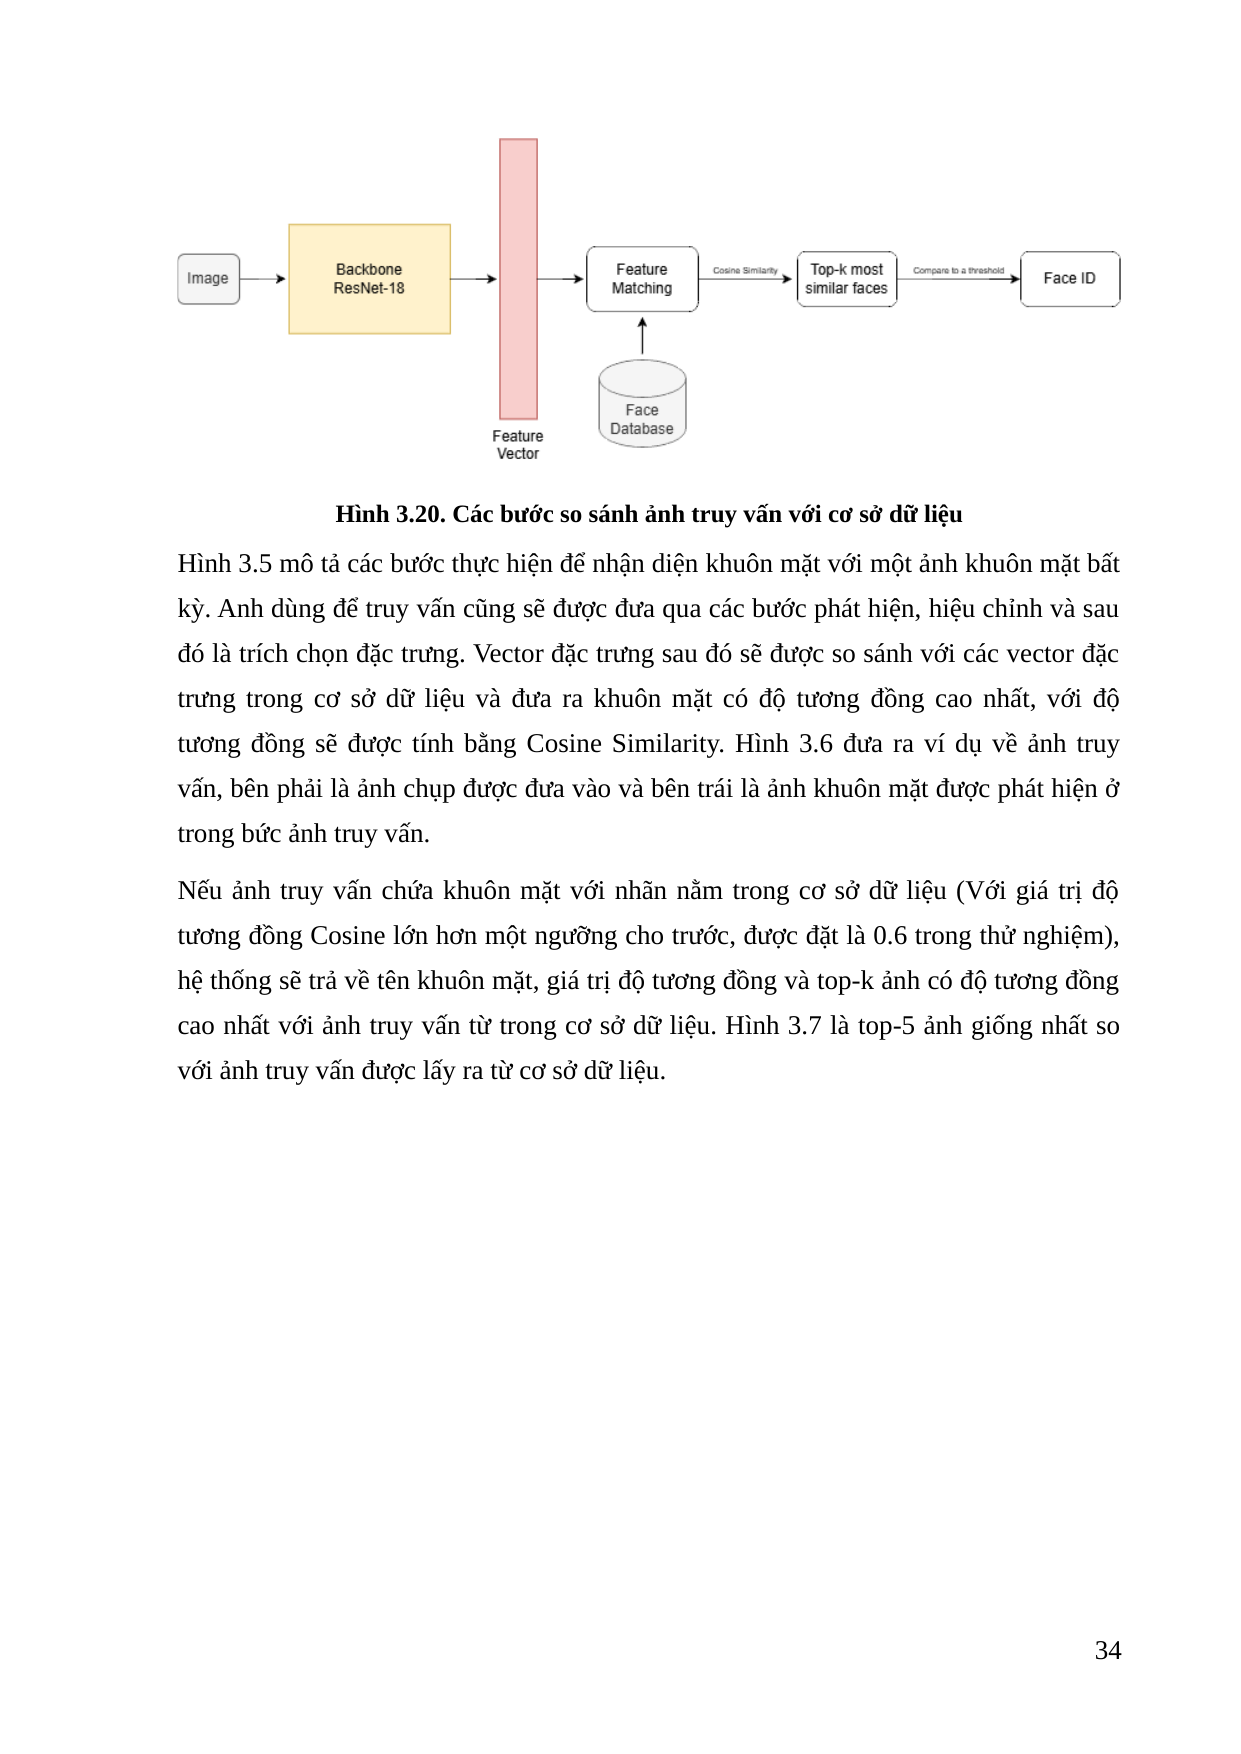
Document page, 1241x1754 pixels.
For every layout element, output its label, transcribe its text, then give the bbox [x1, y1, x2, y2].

text Hình 3.5 mô tả các bước thực hiện để nhận diện khuôn mặt với một ảnh khuôn mặt bất kỳ. Anh dùng để truy vấn cũng sẽ được đưa qua các bước phát hiện, hiệu chỉnh và sau đó là trích chọn đặc trưng. Vector đặc trưng sau đó sẽ được so sánh với các vector đặc trưng trong cơ sở dữ liệu và đưa ra khuôn mặt có độ tương đồng cao nhất, với độ tương đồng sẽ được tính bằng Cosine Similarity. Hình 3.6 đưa ra ví dụ về ảnh truy vấn, bên phải là ảnh chụp được đưa vào và bên trái là ảnh khuôn mặt được phát hiện ở trong bức ảnh truy vấn. [177, 544, 1121, 852]
picture [177, 138, 1122, 464]
text Nếu ảnh truy vấn chứa khuôn mặt với nhãn nằm trong cơ sở dữ liệu (Với giá trị độ tương đồng Cosine lớn hơn một ngưỡng cho trước, được đặt là 0.6 trong thử nghiệm), hệ thống sẽ trả về tên khuôn mặt, giá trị độ tương đồng và top-k ảnh có độ tương đồng cao nhất với ảnh truy vấn từ trong cơ sở dữ liệu. Hình 3.7 là top-5 ảnh giống nhất so với ảnh truy vấn được lấy ra từ cơ sở dữ liệu. [177, 871, 1121, 1088]
